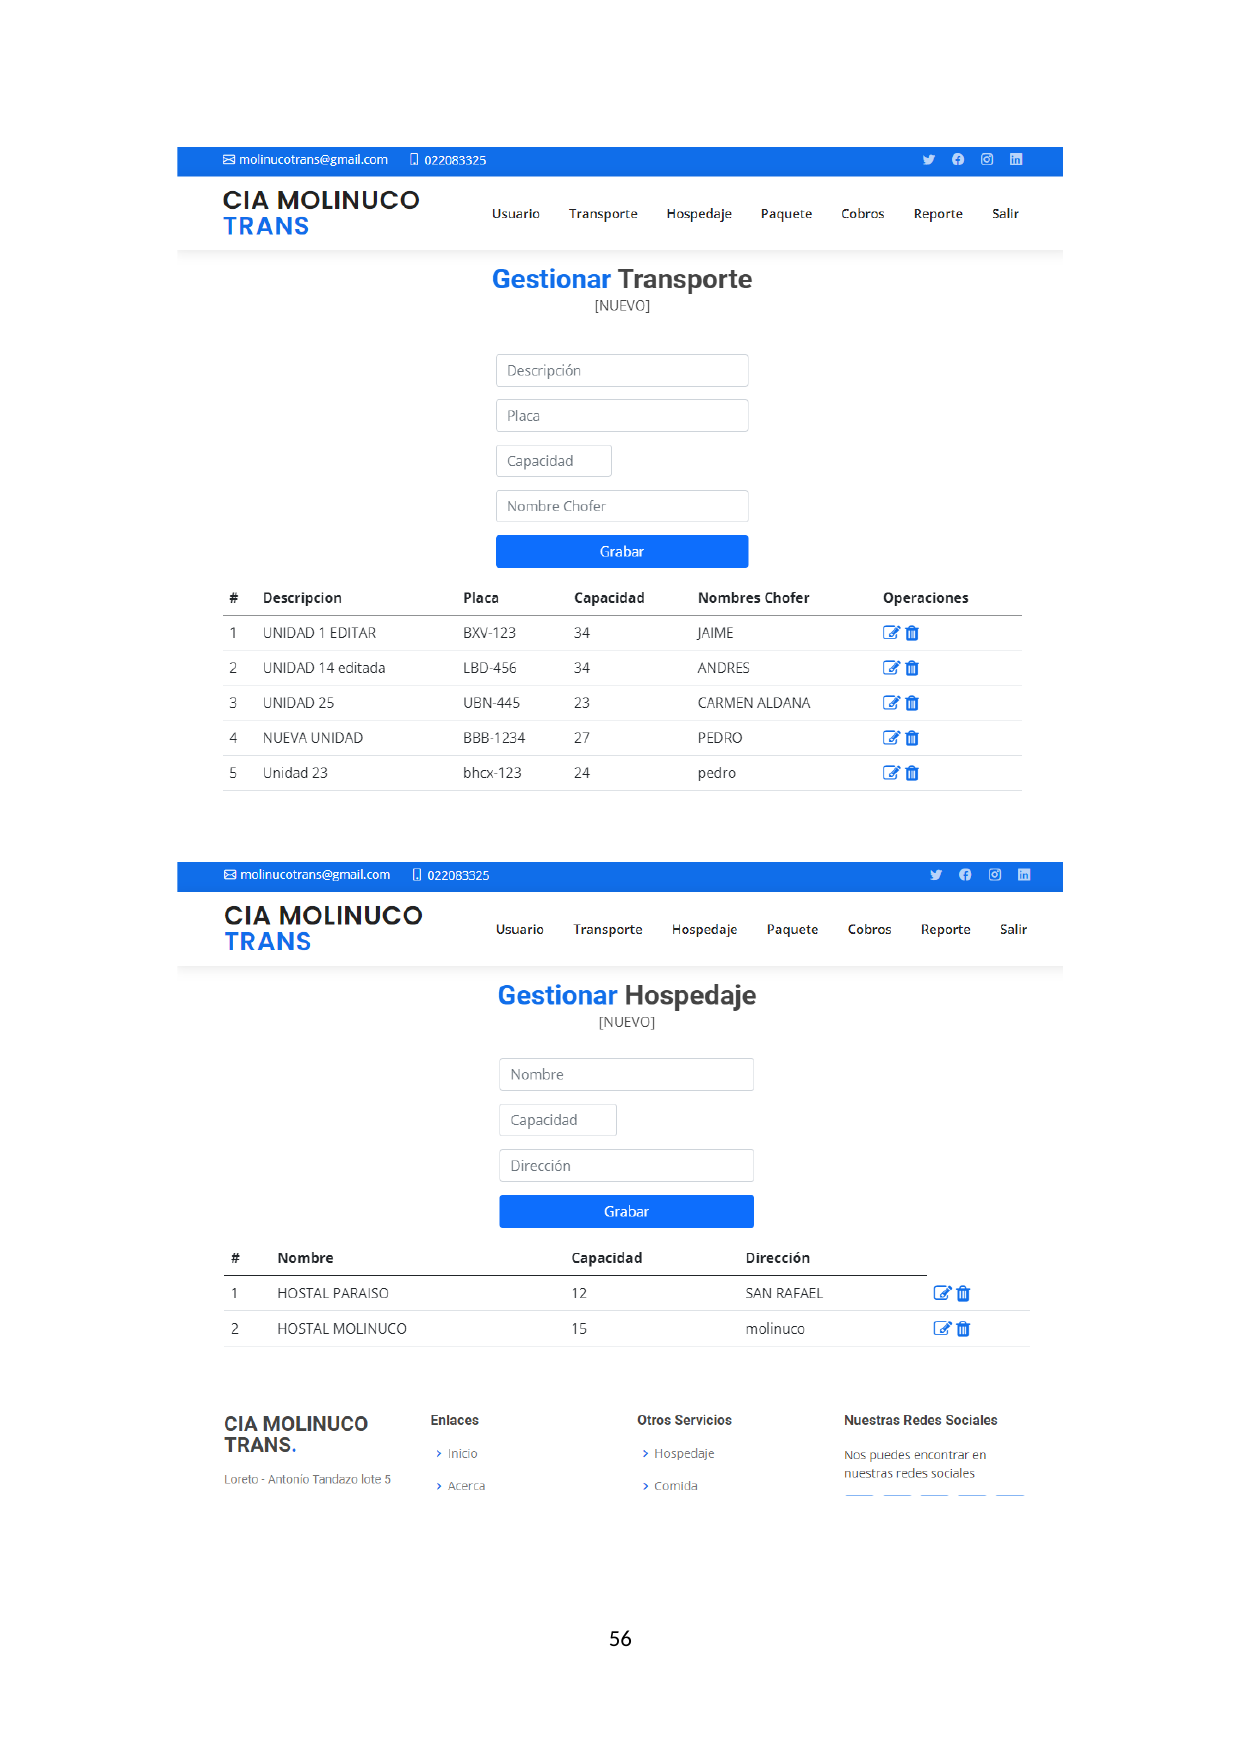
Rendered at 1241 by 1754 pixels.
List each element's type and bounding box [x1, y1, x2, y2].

picture [177, 147, 1063, 797]
picture [177, 862, 1063, 1496]
